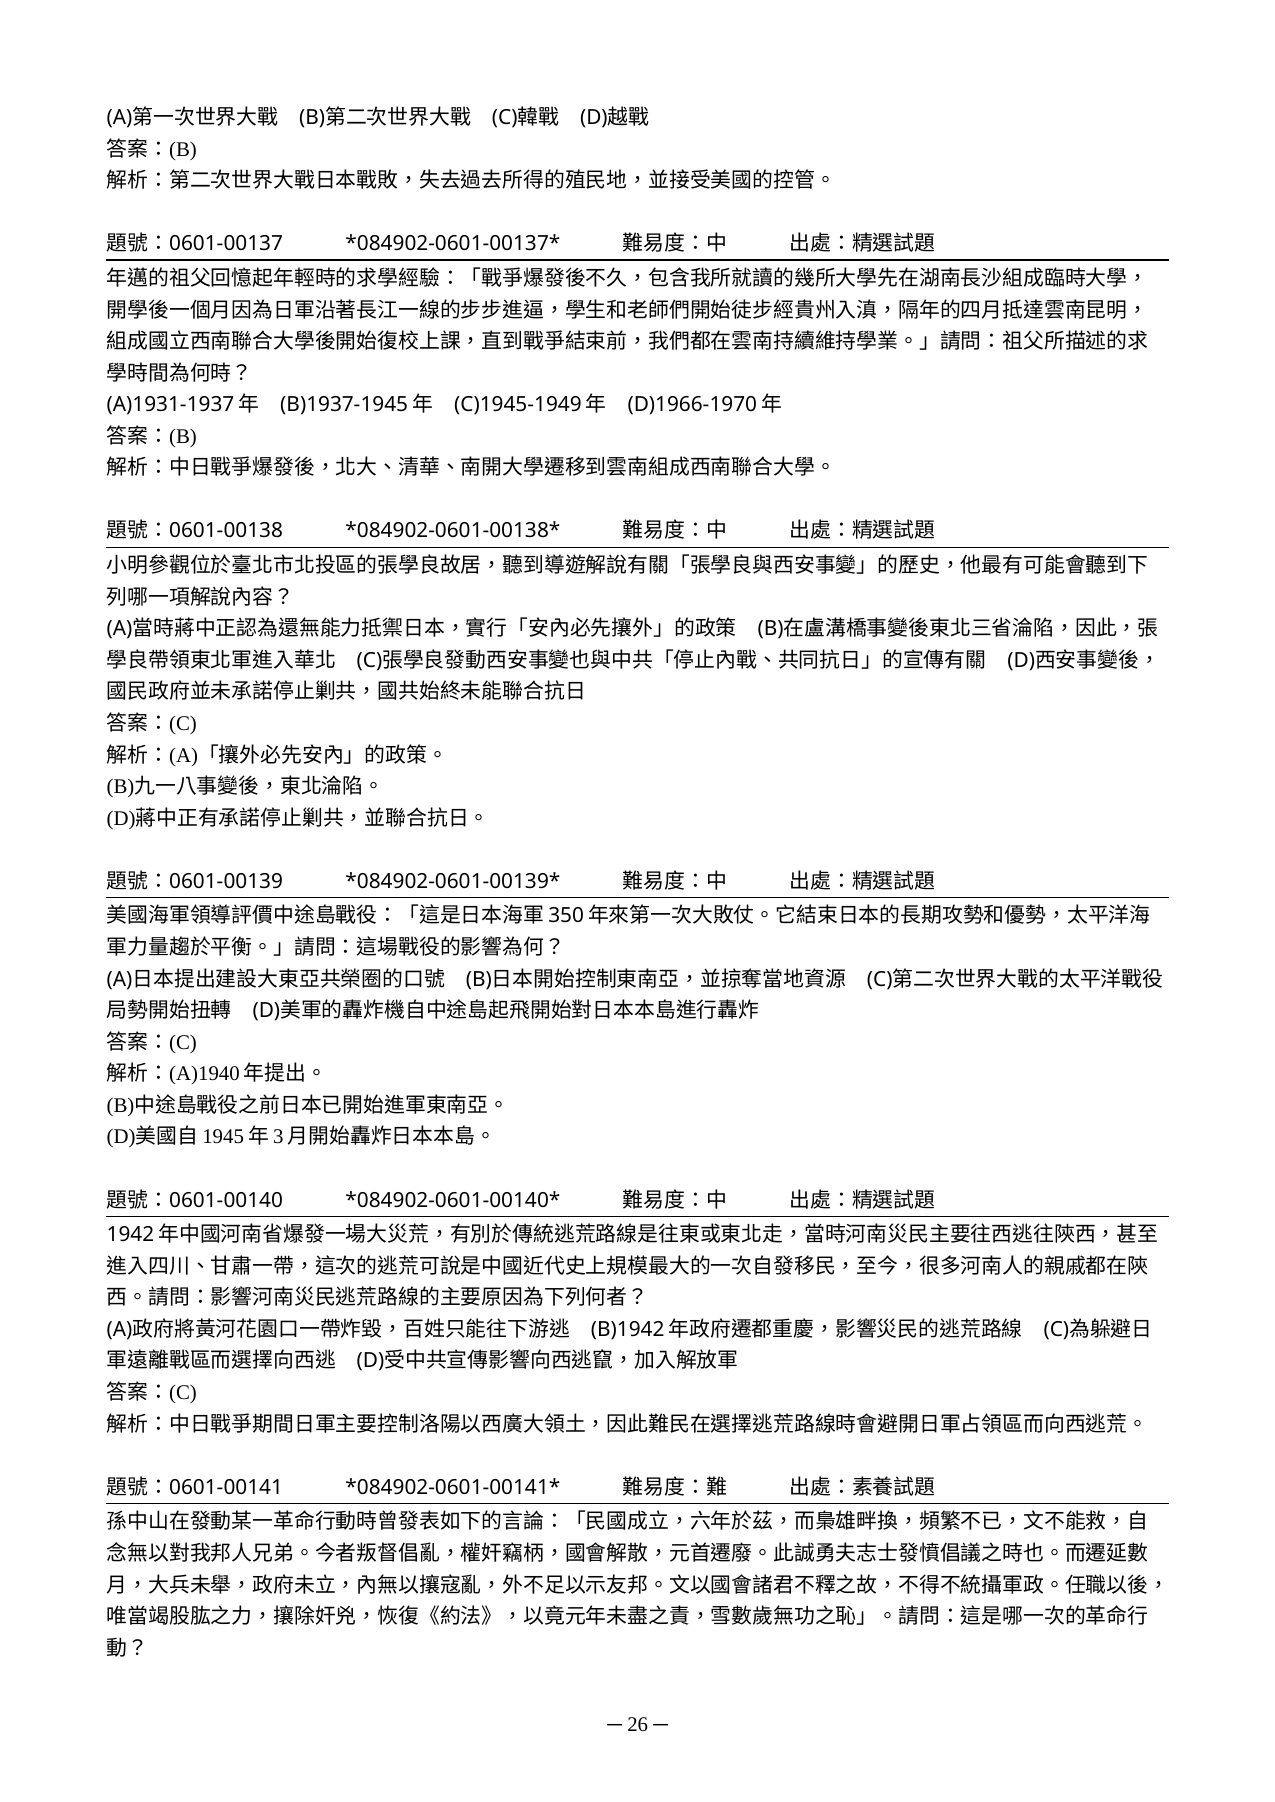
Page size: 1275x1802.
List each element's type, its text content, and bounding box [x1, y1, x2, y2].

text 小明參觀位於臺北市北投區的張學良故居，聽到導遊解說有關「張學良與西安事變」的歷史，他最有可能會聽到下列哪一項解說內容？ (A)當時蔣中正認為還無能力抵禦日本，實行「安內必先攘外」的政策 (B)在盧溝橋事變後東北三省淪陷，因此，張學良帶領東北軍進入華北 (C)張學良發動西安事變也與中共「停止內戰、共同抗日」的宣傳有關 (D)西安事變後，國民政府並未承諾停止剿共，國共始終未能聯合抗日 [106, 548, 1169, 706]
text 題號：0601-00137 *084902-0601-00137* 難易度：中 出處：精選試題 [106, 226, 1169, 259]
text 美國海軍領導評價中途島戰役：「這是日本海軍350年來第一次大敗仗。它結束日本的長期攻勢和優勢，太平洋海軍力量趨於平衡。」請問：這場戰役的影響為何？ (A)日本提出建設大東亞共榮圈的口號 (B)日本開始控制東南亞，並掠奪當地資源 (C)第二次世界大戰的太平洋戰役局勢開始扭轉 (D)美軍的轟炸機自中途島起飛開始對日本本島進行轟炸 [106, 898, 1169, 1024]
text 解析：中日戰爭爆發後，北大、清華、南開大學遷移到雲南組成西南聯合大學。 [106, 450, 1169, 482]
text 年邁的祖父回憶起年輕時的求學經驗：「戰爭爆發後不久，包含我所就讀的幾所大學先在湖南長沙組成臨時大學，開學後一個月因為日軍沿著長江一線的步步進逼，學生和老師們開始徒步經貴州入滇，隔年的四月抵達雲南昆明，組成國立西南聯合大學後開始復校上課，直到戰爭結束前，我們都在雲南持續維持學業。」請問：祖父所描述的求學時間為何時？ (A)1931-1937年 (B)1937-1945年 (C)1945-1949年 (D)1966-1970年 [106, 261, 1169, 418]
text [106, 1504, 1169, 1662]
text 題號：0601-00141 *084902-0601-00141* 難易度：難 出處：素養試題 [106, 1469, 1169, 1503]
text 題號：0601-00139 *084902-0601-00139* 難易度：中 出處：精選試題 [106, 863, 1169, 897]
text 解析：(A)1940年提出。 (B)中途島戰役之前日本已開始進軍東南亞。 (D)美國自1945年3月開始轟炸日本本島。 [106, 1056, 1169, 1151]
text 題號：0601-00138 *084902-0601-00138* 難易度：中 出處：精選試題 [106, 513, 1169, 547]
text 答案：(B) [106, 131, 1169, 163]
text 題號：0601-00140 *084902-0601-00140* 難易度：中 出處：精選試題 [106, 1182, 1169, 1216]
text 答案：(C) [106, 1375, 1169, 1406]
text 解析：第二次世界大戰日本戰敗，失去過去所得的殖民地，並接受美國的控管。 [106, 163, 1169, 194]
text 答案：(C) [106, 706, 1169, 737]
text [106, 100, 1169, 131]
text 答案：(B) [106, 418, 1169, 450]
text 解析：(A)「攘外必先安內」的政策。 (B)九一八事變後，東北淪陷。 (D)蔣中正有承諾停止剿共，並聯合抗日。 [106, 737, 1169, 832]
text 答案：(C) [106, 1024, 1169, 1056]
text 1942年中國河南省爆發一場大災荒，有別於傳統逃荒路線是往東或東北走，當時河南災民主要往西逃往陝西，甚至進入四川、甘肅一帶，這次的逃荒可說是中國近代史上規模最大的一次自發移民，至今，很多河南人的親戚都在陝西。請問：影響河南災民逃荒路線的主要原因為下列何者？ (A)政府將黃河花園口一帶炸毀，百姓只能往下游逃 (B)1942年政府遷都重慶，影響災民的逃荒路線 (C)為躲避日軍遠離戰區而選擇向西逃 (D)受中共宣傳影響向西逃竄，加入解放軍 [106, 1217, 1169, 1375]
text 解析：中日戰爭期間日軍主要控制洛陽以西廣大領土，因此難民在選擇逃荒路線時會避開日軍占領區而向西逃荒。 [106, 1406, 1169, 1438]
